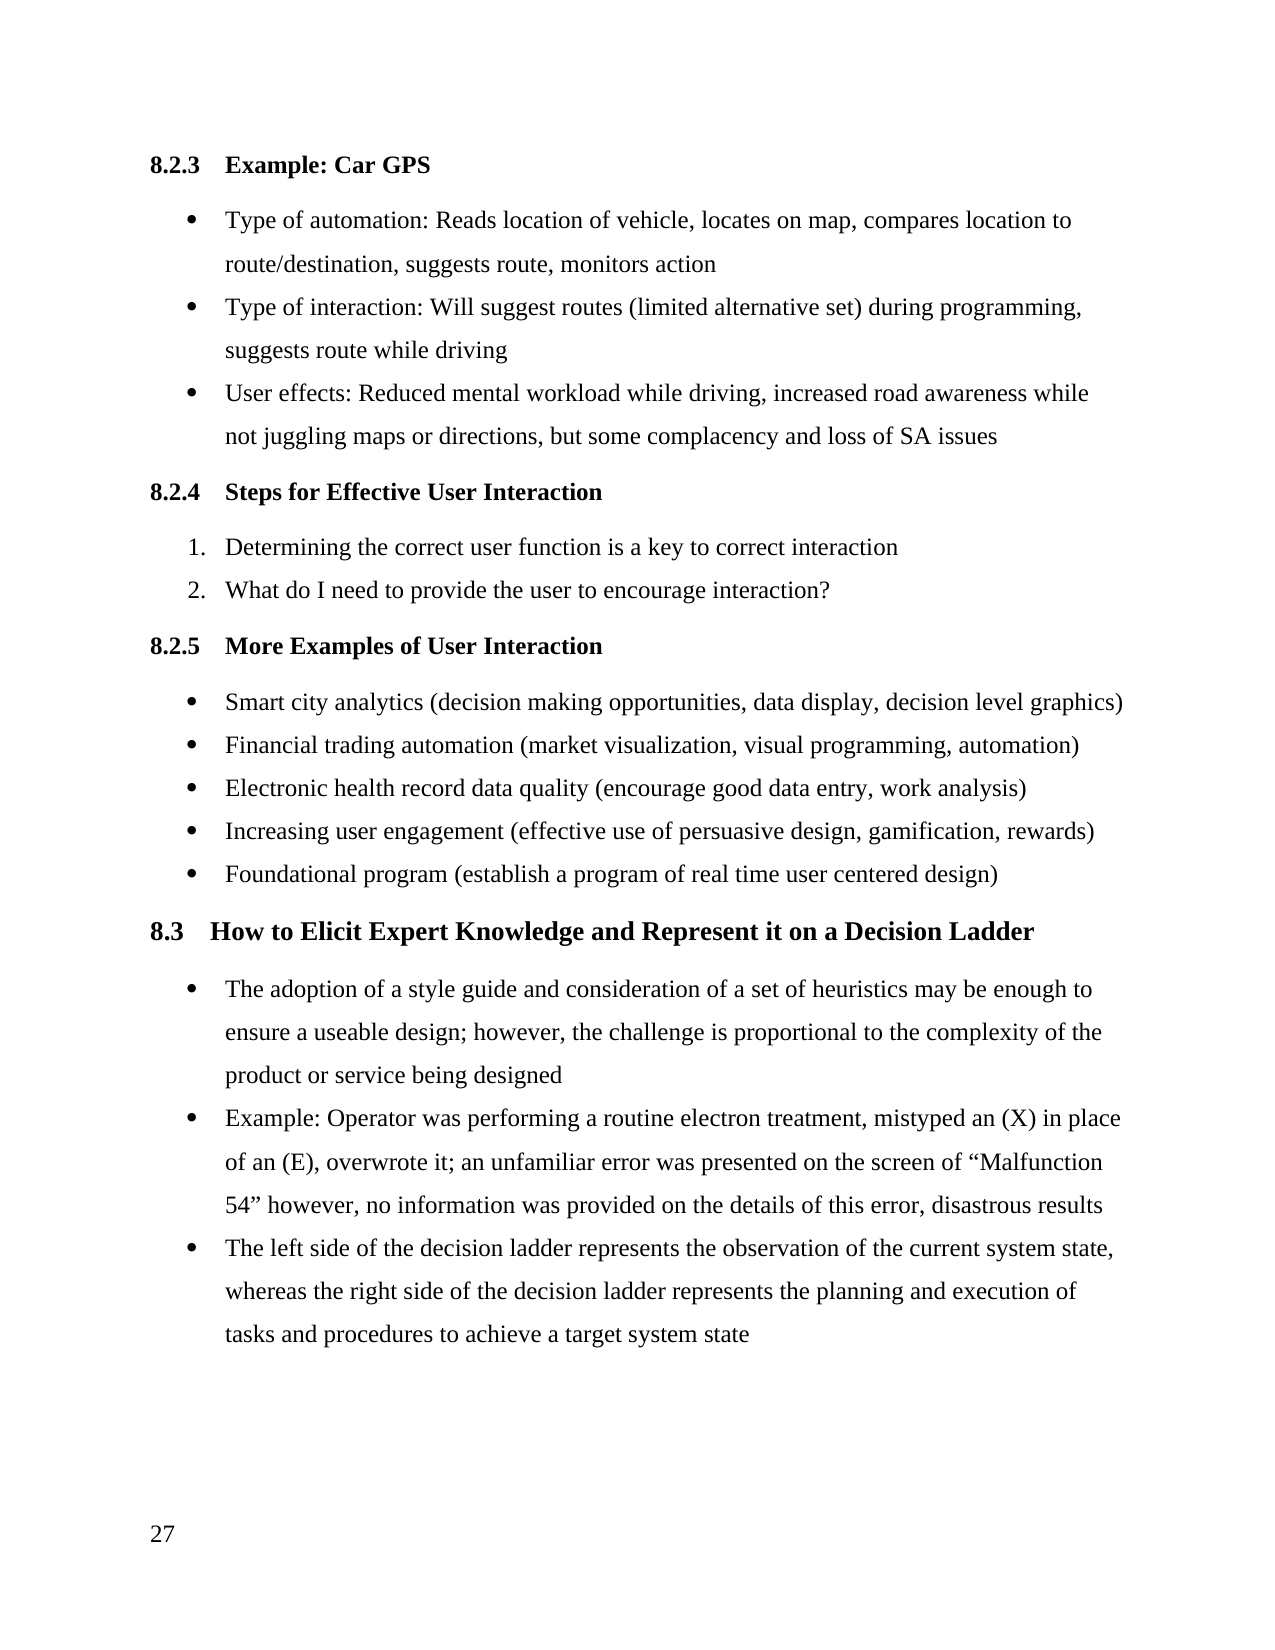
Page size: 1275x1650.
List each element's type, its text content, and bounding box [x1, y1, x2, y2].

list Financial trading automation (market visualization, visual programming, automation) [187, 730, 1125, 759]
list What do I need to provide the user to encourage interaction? [187, 576, 1125, 604]
list Smart city analytics (decision making opportunities, data display, decision level graphics) [187, 687, 1125, 716]
list Electronic health record data quality (encourage good data entry, work analysis) [187, 773, 1125, 802]
list Determining the correct user function is a key to correct interaction [187, 532, 1125, 561]
list Example: Operator was performing a routine electron treatment, mistyped an (X) in place of an (E), overwrote it; an unfamiliar error was presented on the screen of “Malfunction 54” however, no information was provided on the details of this error, disastrous results [187, 1103, 1125, 1218]
subtitle How to Elicit Expert Knowledge and Represent it on a Decision Ladder [150, 915, 1125, 946]
list Foundational program (establish a program of real time user centered design) [187, 859, 1125, 888]
subtitle Example: Car GPS [150, 150, 1125, 179]
subtitle More Examples of User Interaction [150, 631, 1125, 660]
list User effects: Reduced mental workload while driving, increased road awareness while not juggling maps or directions, but some complacency and loss of SA issues [187, 378, 1125, 450]
subtitle Steps for Effective User Interaction [150, 477, 1125, 506]
list Type of interaction: Will suggest routes (limited alternative set) during programming, suggests route while driving [187, 292, 1125, 364]
list Type of automation: Reads location of vehicle, locates on map, compares location to route/destination, suggests route, monitors action [187, 206, 1125, 277]
list Increasing user engagement (effective use of persuasive design, gamification, rewards) [187, 816, 1125, 845]
list The left side of the decision ladder represents the observation of the current system state, whereas the right side of the decision ladder represents the planning and execution of tasks and procedures to achieve a target system state [187, 1233, 1125, 1348]
list The adoption of a style guide and consideration of a set of heuristics may be enough to ensure a useable design; however, the challenge is proportional to the complexity of the product or service being designed [187, 974, 1125, 1089]
